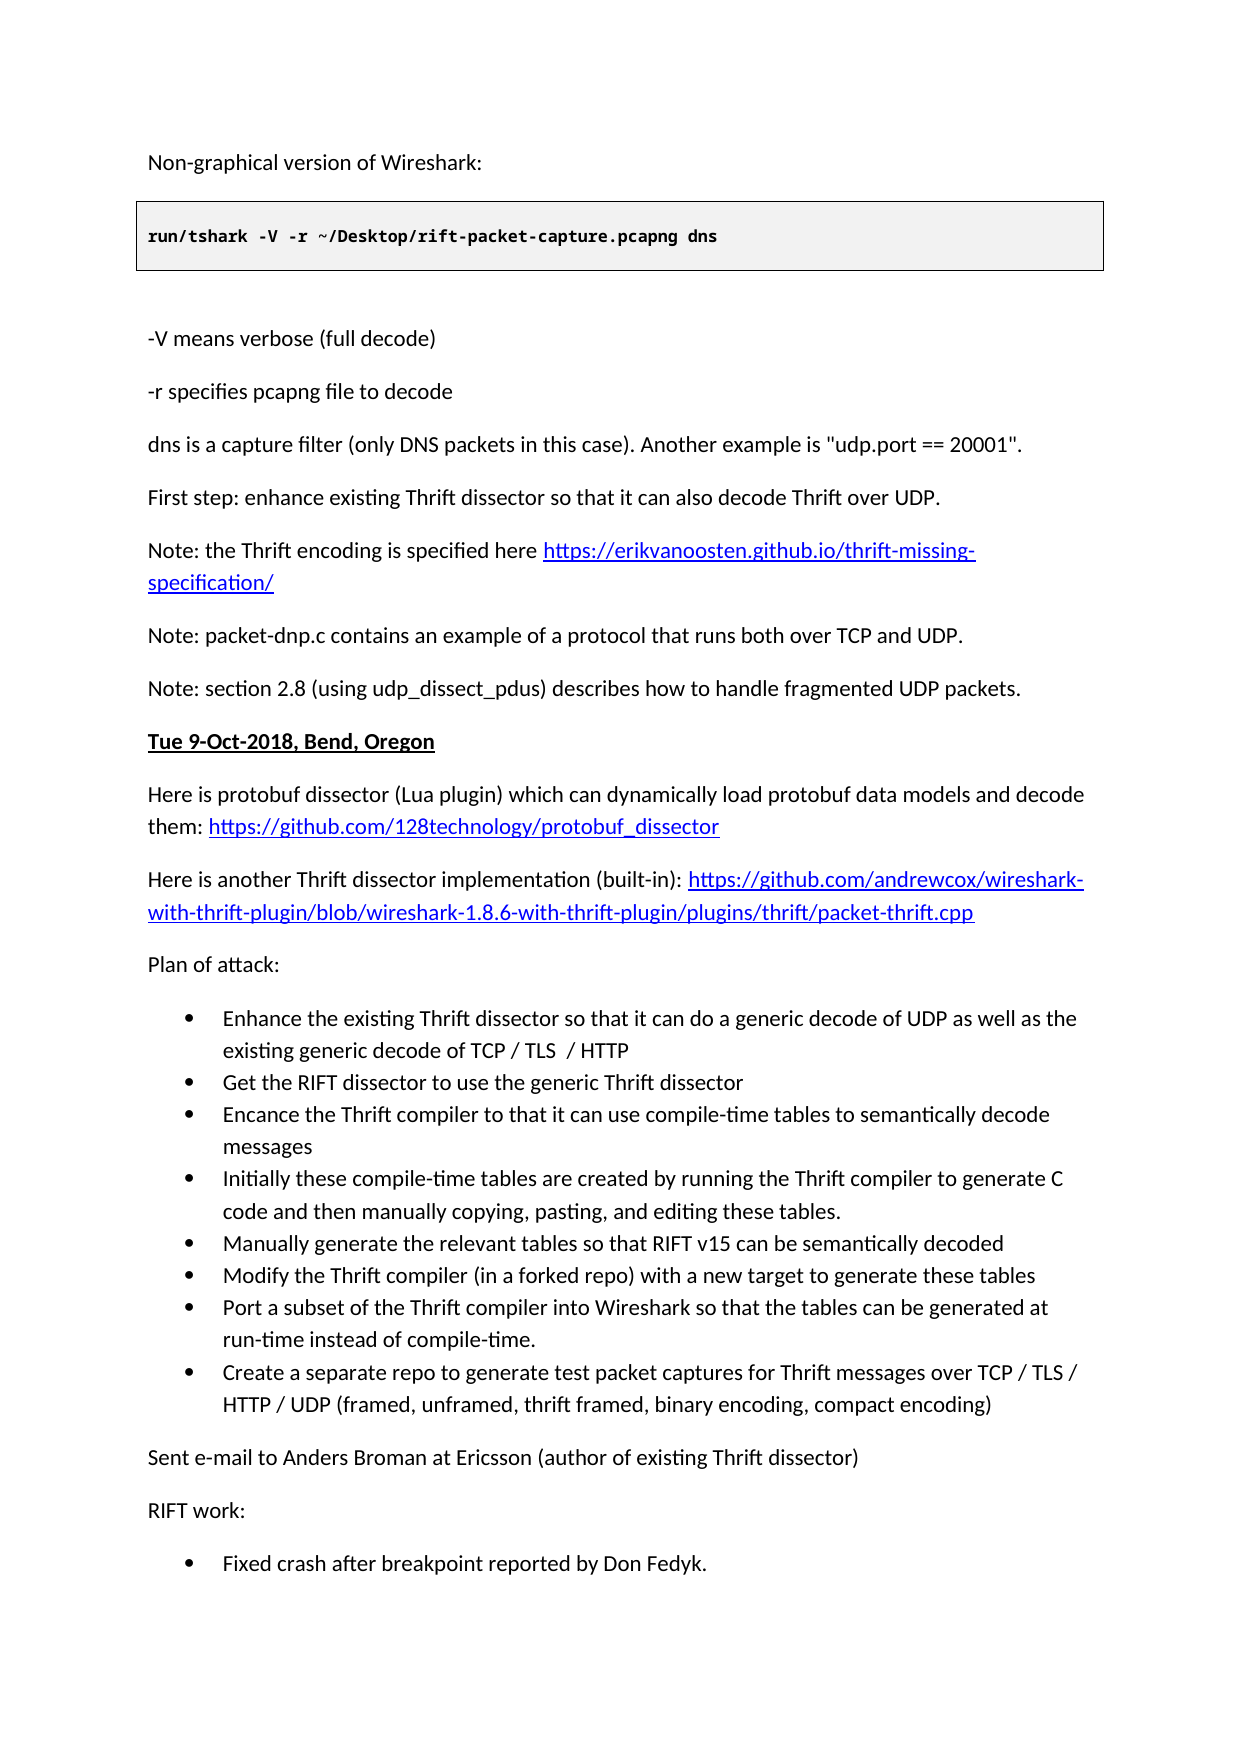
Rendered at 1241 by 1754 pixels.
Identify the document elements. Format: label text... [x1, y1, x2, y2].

list Manually generate the relevant tables so that RIFT v15 can be semantically decoded [185, 1229, 1093, 1257]
text Note: the Thrift encoding is specified here https://erikvanoosten.github.io/thrift-missing-specification/ [148, 536, 1093, 596]
text Here is protobuf dissector (Lua plugin) which can dynamically load protobuf data models and decode them: https://github.com/128technology/protobuf_dissector [148, 780, 1093, 840]
text Plan of attack: [148, 951, 1093, 979]
text Here is another Thrift dissector implementation (built-in): https://github.com/andrewcox/wireshark-with-thrift-plugin/blob/wireshark-1.8.6-with-thrift-plugin/plugins/thrift/packet-thrift.cpp [148, 865, 1093, 926]
text Non-graphical version of Wireshark: [148, 148, 1093, 176]
list Get the RIFT dissector to use the generic Thrift dissector [185, 1068, 1093, 1096]
list Enhance the existing Thrift dissector so that it can do a generic decode of UDP as well as the existing generic decode of TCP / TLS / HTTP [185, 1004, 1093, 1064]
text Tue 9-Oct-2018, Bend, Oregon [148, 727, 1093, 755]
list Encance the Thrift compiler to that it can use compile-time tables to semantically decode messages [185, 1100, 1093, 1160]
text -V means verbose (full decode) [148, 324, 1093, 352]
list Modify the Thrift compiler (in a forked repo) with a new target to generate these tables [185, 1261, 1093, 1289]
list Port a subset of the Thrift compiler into Wireshark so that the tables can be generated at run-time instead of compile-time. [185, 1293, 1093, 1353]
list Initially these compile-time tables are created by running the Thrift compiler to generate C code and then manually copying, pasting, and editing these tables. [185, 1164, 1093, 1225]
text First step: enhance existing Thrift dissector so that it can also decode Thrift over UDP. [148, 483, 1093, 511]
list Fixed crash after breakpoint reported by Don Fedyk. [185, 1549, 1093, 1577]
text RIFT work: [148, 1496, 1093, 1524]
text dns is a capture filter (only DNS packets in this case). Another example is "udp.port == 20001". [148, 430, 1093, 458]
text Sent e-mail to Anders Broman at Ericsson (author of existing Thrift dissector) [148, 1443, 1093, 1471]
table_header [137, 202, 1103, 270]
text Note: section 2.8 (using udp_dissect_pdus) describes how to handle fragmented UDP packets. [148, 674, 1093, 702]
text -r specifies pcapng file to decode [148, 377, 1093, 405]
text Note: packet-dnp.c contains an example of a protocol that runs both over TCP and UDP. [148, 621, 1093, 649]
list Create a separate repo to generate test packet captures for Thrift messages over TCP / TLS / HTTP / UDP (framed, unframed, thrift framed, binary encoding, compact encoding) [185, 1358, 1093, 1418]
